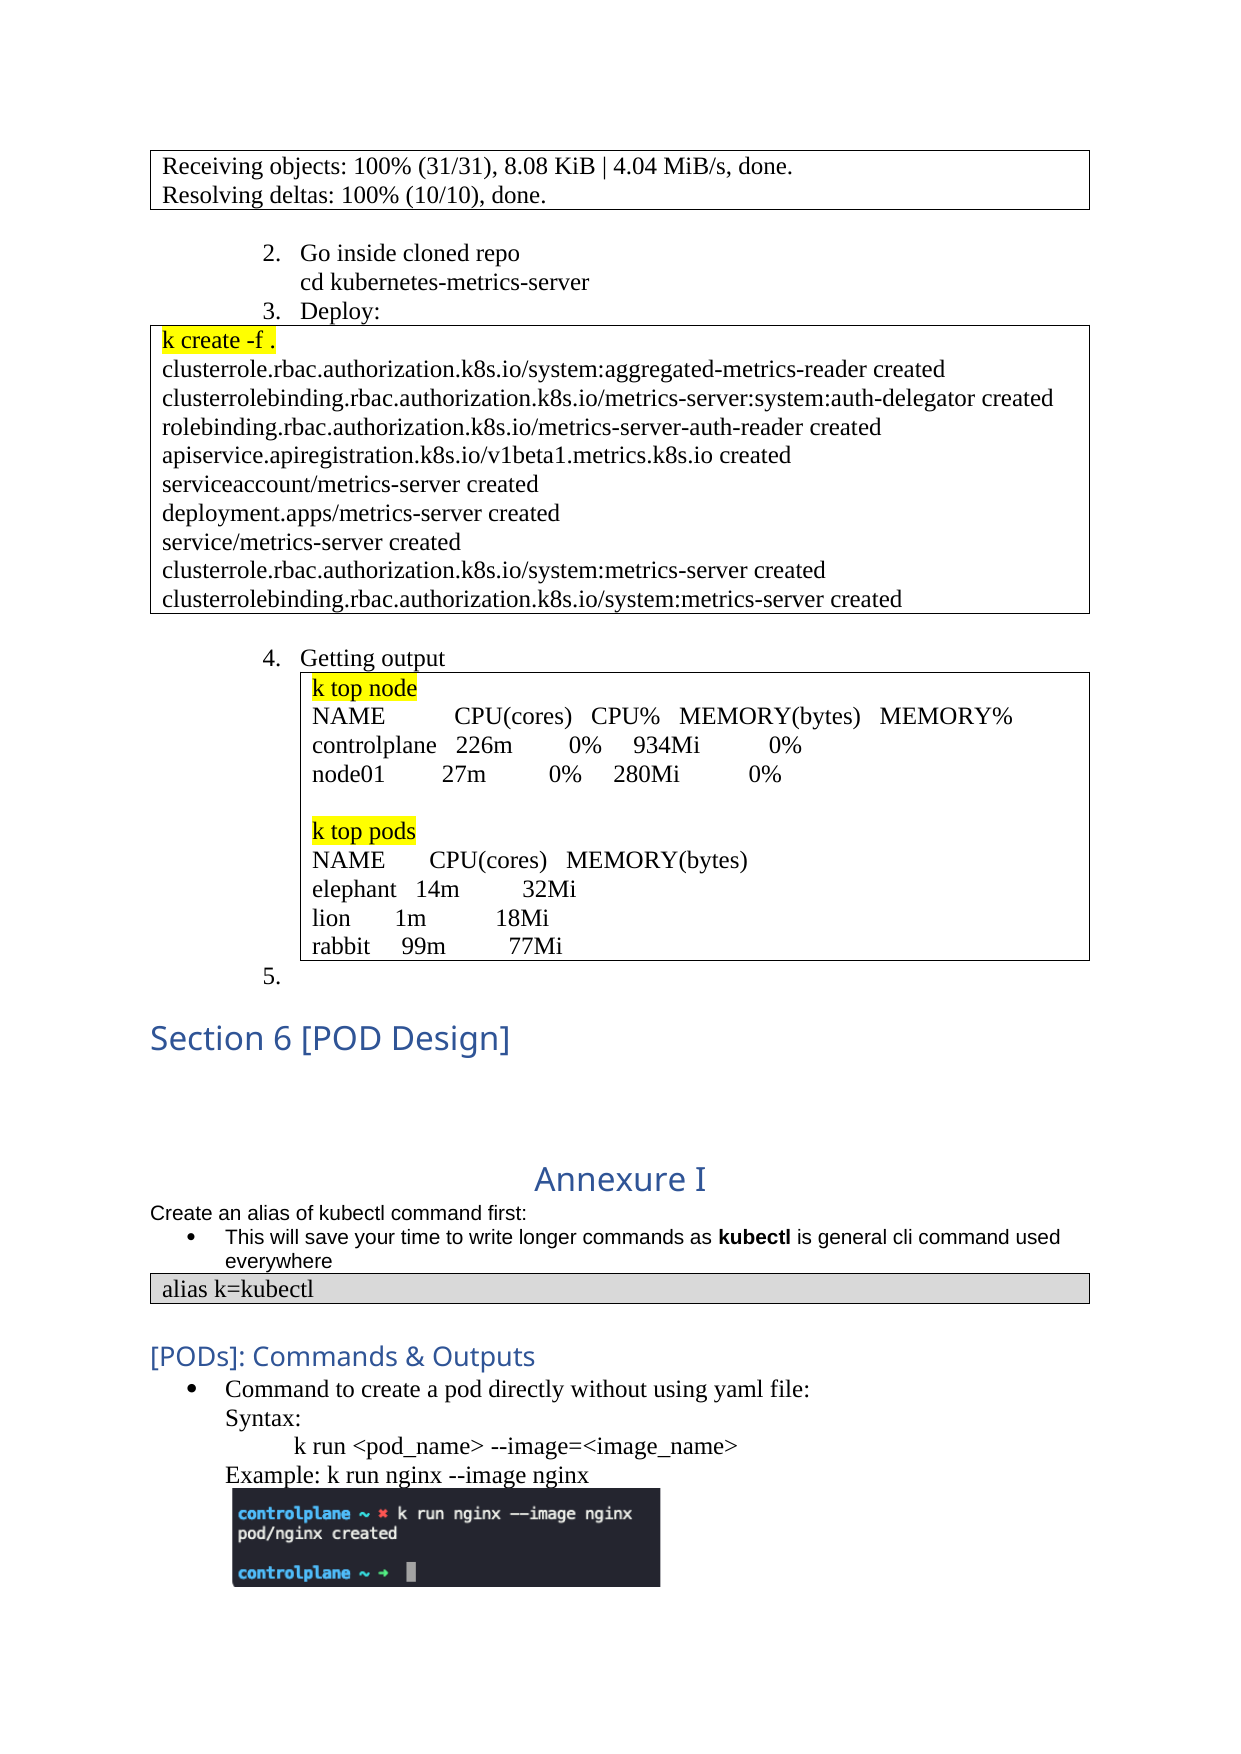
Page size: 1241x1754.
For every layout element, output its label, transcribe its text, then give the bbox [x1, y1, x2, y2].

text Create an alias of kubectl command first: [150, 1201, 1090, 1225]
list This will save your time to write longer commands as kubectl is general cli command used everywhere [187, 1225, 1090, 1273]
subtitle [PODs]: Commands & Outputs [150, 1337, 1090, 1374]
picture [225, 1488, 661, 1587]
list Syntax: k run <pod_name> --image=<image_name> Example: k run nginx --image nginx [225, 1403, 1090, 1489]
list Deploy: [262, 296, 1090, 324]
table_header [151, 151, 1089, 208]
subtitle Annexure I [150, 1156, 1090, 1201]
list Command to create a pod directly without using yaml file: [187, 1374, 1090, 1403]
subtitle Section 6 [POD Design] [150, 1015, 1090, 1060]
table_header k top node NAME CPU(cores) CPU% MEMORY(bytes) MEMORY% controlplane 226m 0% 934Mi 0% node01 27m 0% 280Mi 0% k top pods NAME CPU(cores) MEMORY(bytes) elephant 14m 32Mi lion 1m 18Mi rabbit 99m 77Mi [301, 673, 1089, 960]
list Getting output [262, 643, 1090, 672]
table_header alias k=kubectl [151, 1274, 1089, 1303]
table_header k create -f . clusterrole.rbac.authorization.k8s.io/system:aggregated-metrics-reader created clusterrolebinding.rbac.authorization.k8s.io/metrics-server:system:auth-delegator created rolebinding.rbac.authorization.k8s.io/metrics-server-auth-reader created apiservice.apiregistration.k8s.io/v1beta1.metrics.k8s.io created serviceaccount/metrics-server created deployment.apps/metrics-server created service/metrics-server created clusterrole.rbac.authorization.k8s.io/system:metrics-server created clusterrolebinding.rbac.authorization.k8s.io/system:metrics-server created [151, 326, 1089, 613]
list Go inside cloned repo cd kubernetes-metrics-server [262, 238, 1090, 296]
